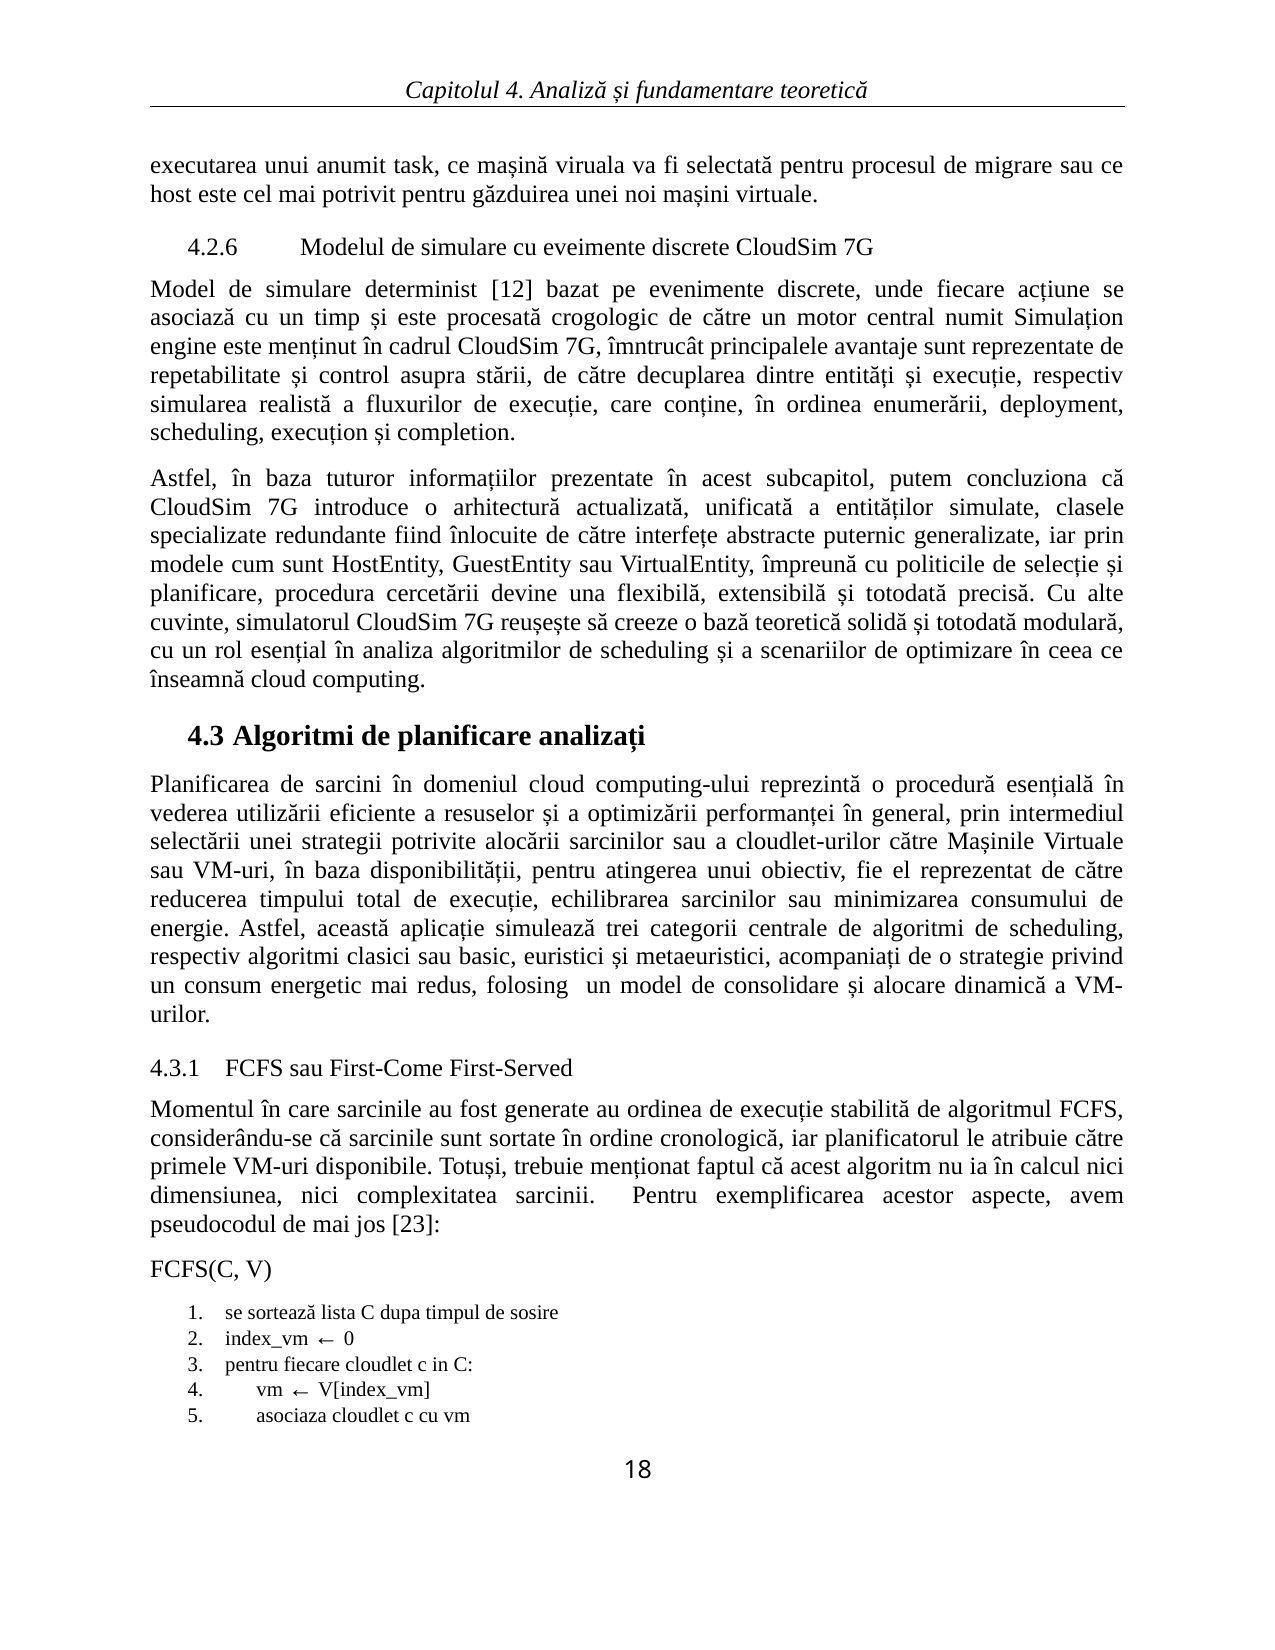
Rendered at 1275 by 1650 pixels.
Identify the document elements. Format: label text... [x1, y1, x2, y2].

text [150, 150, 1125, 207]
text Model de simulare determinist bazat pe evenimente discrete, unde fiecare acțiune se asociază cu un timp și este procesată crogologic de către un motor central numit Simulațion engine este menținut în cadrul CloudSim 7G, îmntrucât principalele avantaje sunt reprezentate de repetabilitate și control asupra stării, de către decuplarea dintre entități și execuție, respectiv simularea realistă a fluxurilor de execuție, care conține, în ordinea enumerării, deployment, scheduling, execuțion și completion. [150, 274, 1125, 446]
text Momentul în care sarcinile au fost generate au ordinea de execuție stabilită de algoritmul FCFS, considerându-se că sarcinile sunt sortate în ordine cronologică, iar planificatorul le atribuie către primele VM-uri disponibile. Totuși, trebuie menționat faptul că acest algoritm nu ia în calcul nici dimensiunea, nici complexitatea sarcinii. Pentru exemplificarea acestor aspecte, avem pseudocodul de mai jos : [150, 1094, 1125, 1238]
list vm V[index_vm] [187, 1376, 1125, 1403]
list se sortează lista C dupa timpul de sosire [187, 1300, 1125, 1324]
text Astfel, în baza tuturor informațiilor prezentate în acest subcapitol, putem concluziona că CloudSim 7G introduce o arhitectură actualizată, unificată a entităților simulate, clasele specializate redundante fiind înlocuite de către interfețe abstracte puternic generalizate, iar prin modele cum sunt HostEntity, GuestEntity sau VirtualEntity, împreună cu politicile de selecție și planificare, procedura cercetării devine una flexibilă, extensibilă și totodată precisă. Cu alte cuvinte, simulatorul CloudSim 7G reușește să creeze o bază teoretică solidă și totodată modulară, cu un rol esențial în analiza algoritmilor de scheduling și a scenariilor de optimizare în ceea ce înseamnă cloud computing. [150, 463, 1125, 693]
list asociaza cloudlet c cu vm [187, 1403, 1125, 1427]
text FCFS sau First-Come First-Served [150, 1053, 1125, 1081]
list index_vm 0 [187, 1324, 1125, 1351]
text FCFS(C, V) [150, 1254, 1125, 1283]
text Modelul de simulare cu eveimente discrete CloudSim 7G [187, 232, 1125, 261]
text Planificarea de sarcini în domeniul cloud computing-ului reprezintă o procedură esențială în vederea utilizării eficiente a resuselor și a optimizării performanței în general, prin intermediul selectării unei strategii potrivite alocării sarcinilor sau a cloudlet-urilor către Mașinile Virtuale sau VM-uri, în baza disponibilității, pentru atingerea unui obiectiv, fie el reprezentat de către reducerea timpului total de execuție, echilibrarea sarcinilor sau minimizarea consumului de energie. Astfel, această aplicație simulează trei categorii centrale de algoritmi de scheduling, respectiv algoritmi clasici sau basic, euristici și metaeuristici, acompaniați de o strategie privind un consum energetic mai redus, folosing un model de consolidare și alocare dinamică a VM-urilor. [150, 769, 1125, 1028]
list pentru fiecare cloudlet c in C: [187, 1351, 1125, 1376]
subtitle Algoritmi de planificare analizați [187, 718, 1125, 751]
